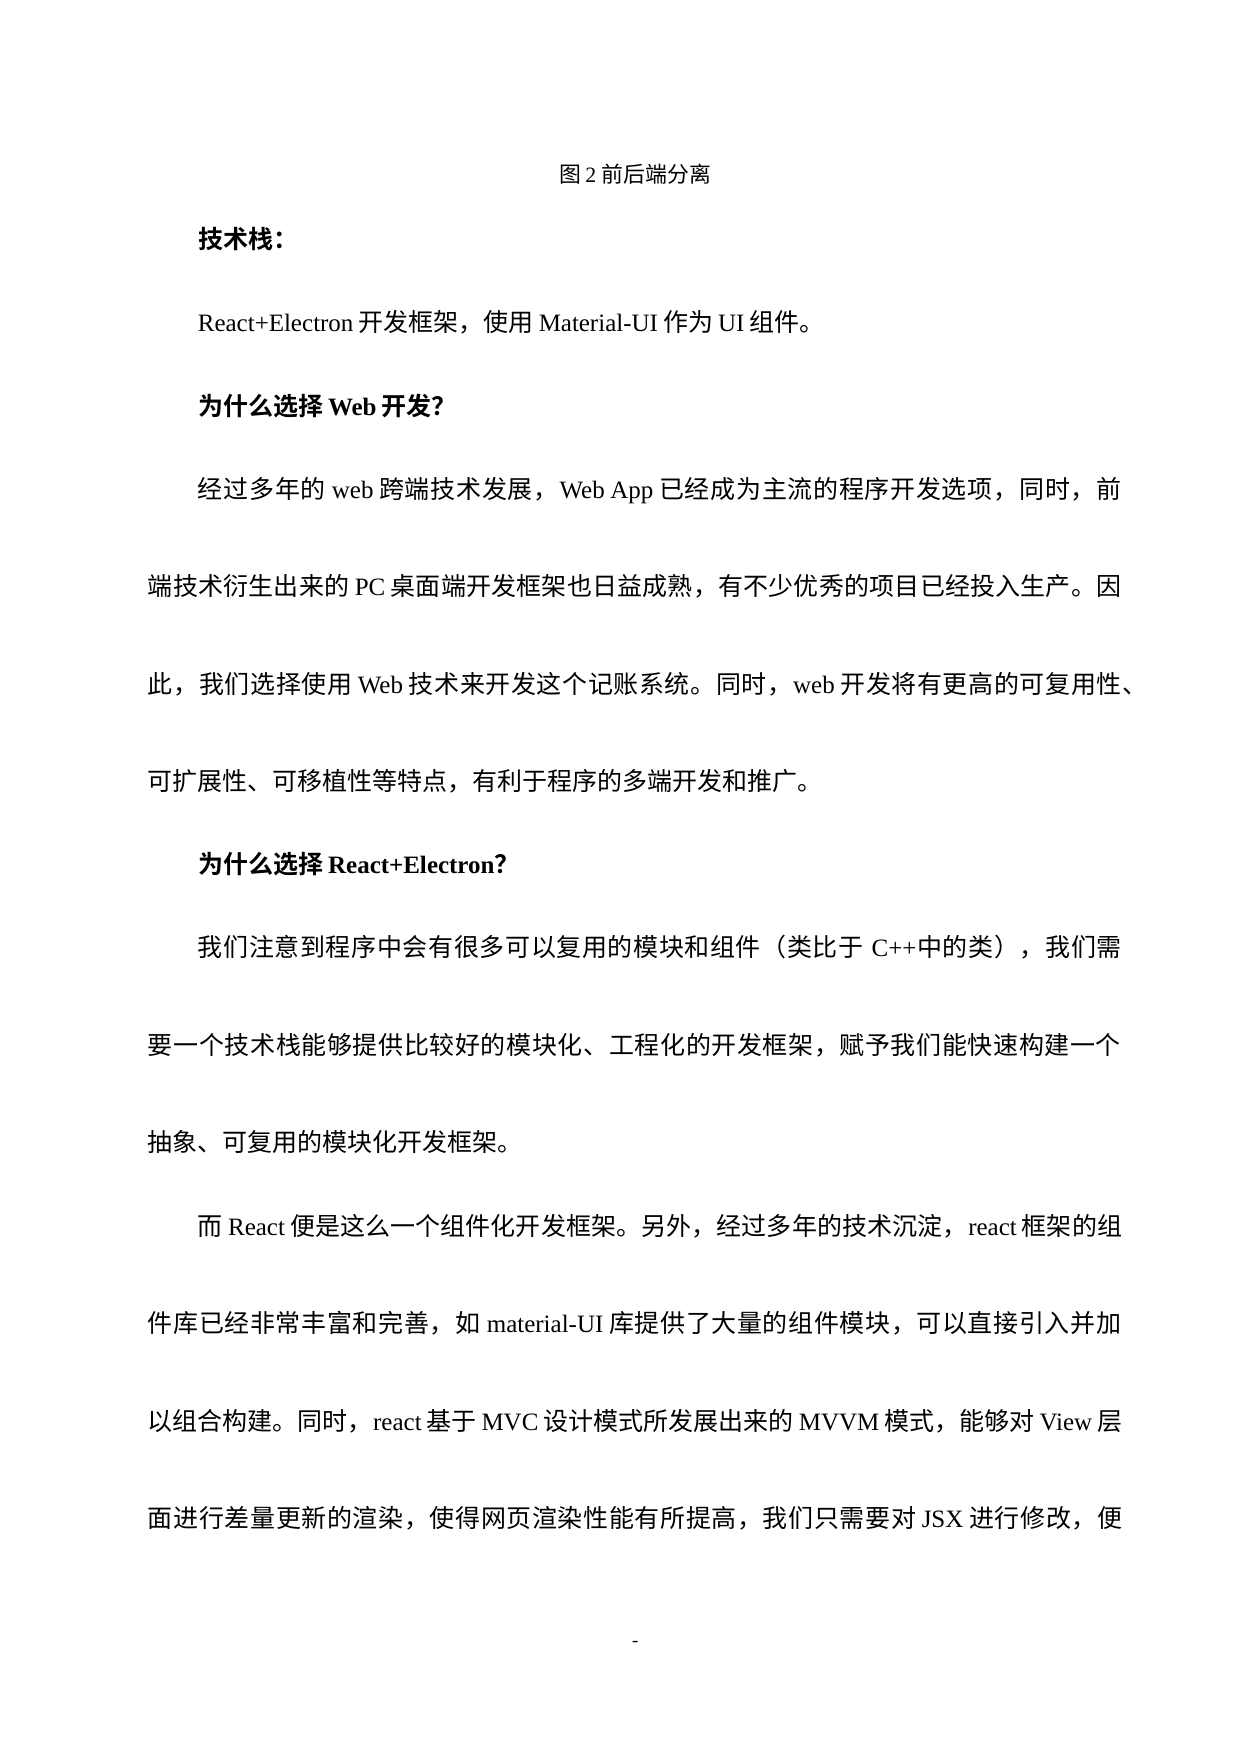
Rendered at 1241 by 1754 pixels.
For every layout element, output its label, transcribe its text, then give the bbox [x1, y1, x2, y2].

text 技术栈： [148, 205, 1122, 270]
text 为什么选择React+Electron？ [148, 830, 1122, 895]
text 我们注意到程序中会有很多可以复用的模块和组件（类比于C++中的类），我们需要一个技术栈能够提供比较好的模块化、工程化的开发框架，赋予我们能快速构建一个抽象、可复用的模块化开发框架。 [148, 913, 1122, 1173]
text 为什么选择Web开发？ [148, 372, 1122, 437]
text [148, 1192, 1122, 1549]
text 图2 前后端分离 [148, 157, 1122, 189]
text React+Electron开发框架，使用Material-UI作为UI组件。 [148, 288, 1122, 353]
text 经过多年的web跨端技术发展，Web App已经成为主流的程序开发选项，同时，前端技术衍生出来的PC桌面端开发框架也日益成熟，有不少优秀的项目已经投入生产。因此，我们选择使用Web技术来开发这个记账系统。同时，web开发将有更高的可复用性、可扩展性、可移植性等特点，有利于程序的多端开发和推广。 [148, 455, 1122, 812]
